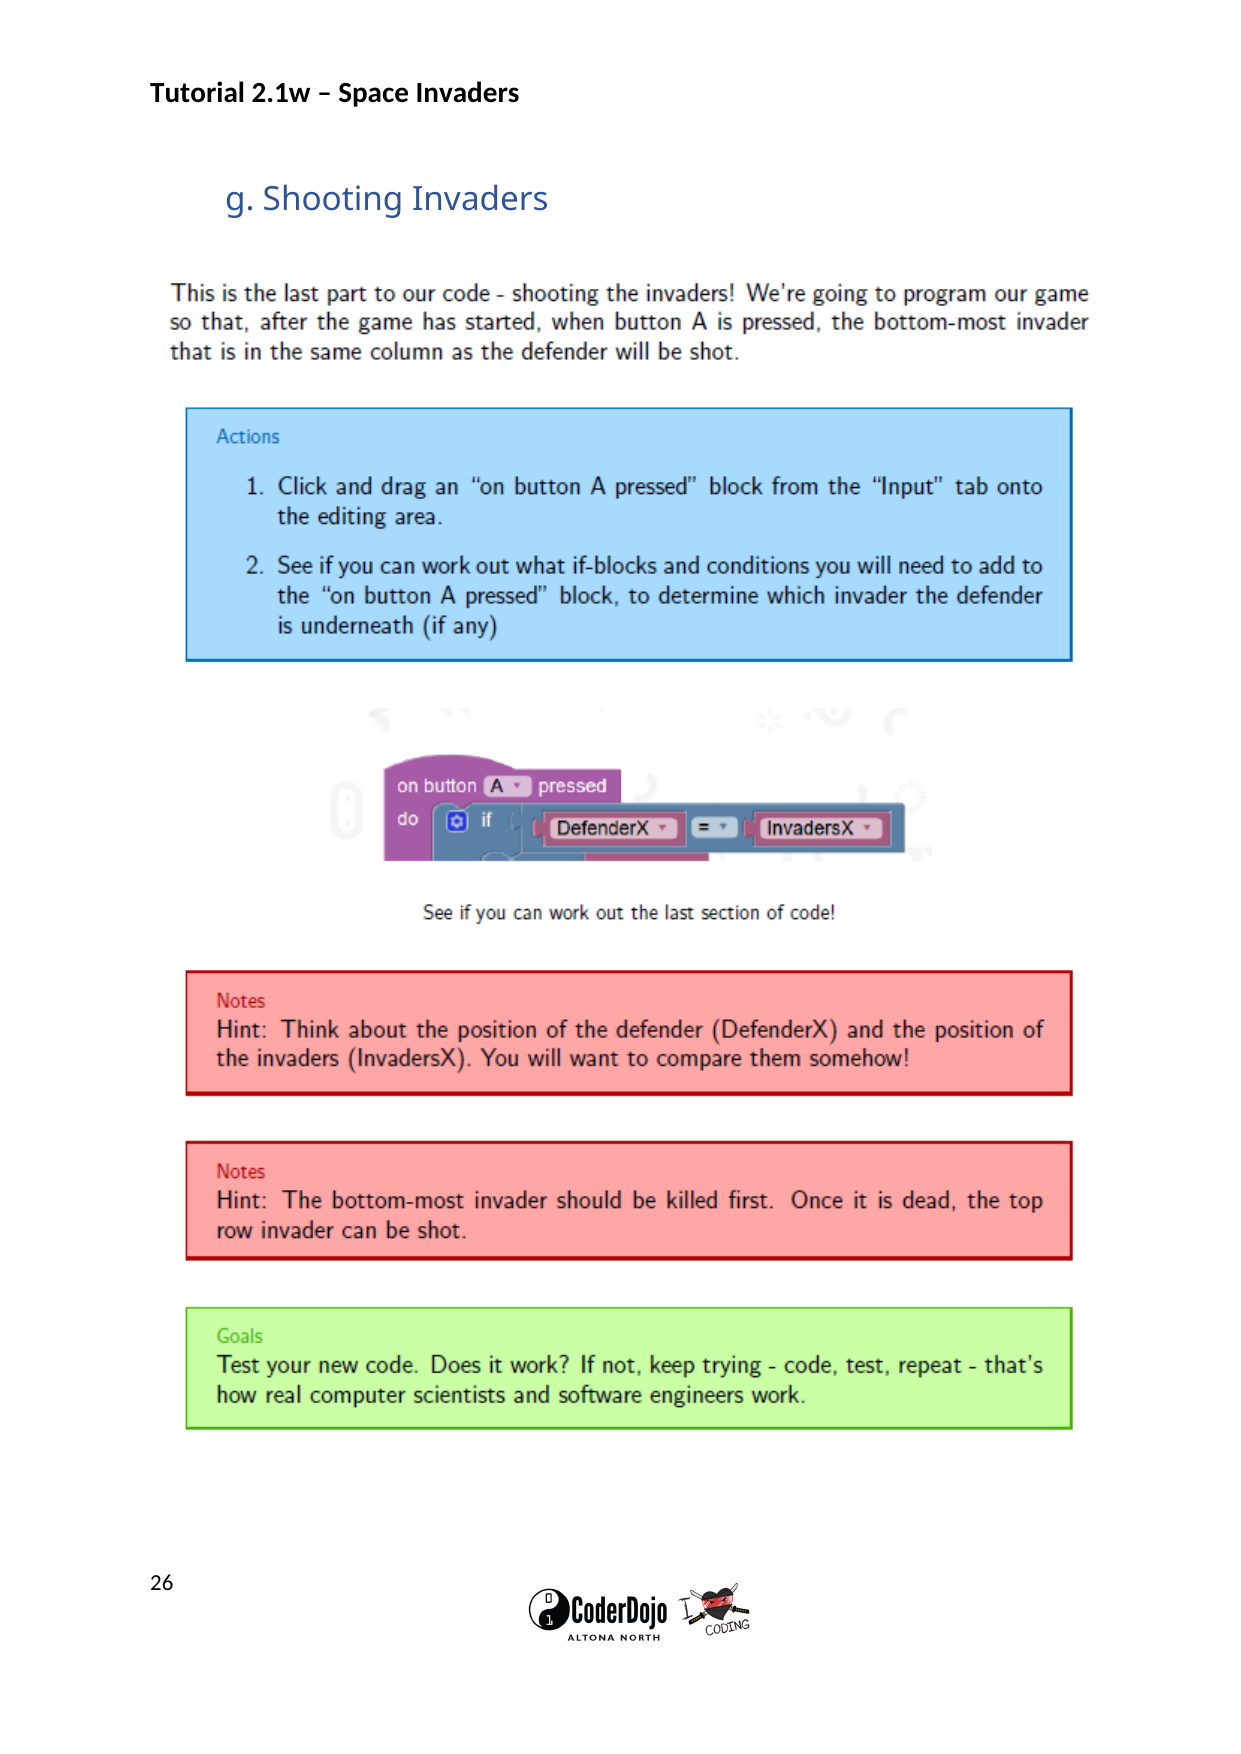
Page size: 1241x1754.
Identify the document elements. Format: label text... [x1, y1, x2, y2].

picture [150, 270, 1091, 1445]
subtitle Shooting Invaders [225, 175, 1090, 220]
picture [486, 1568, 792, 1653]
